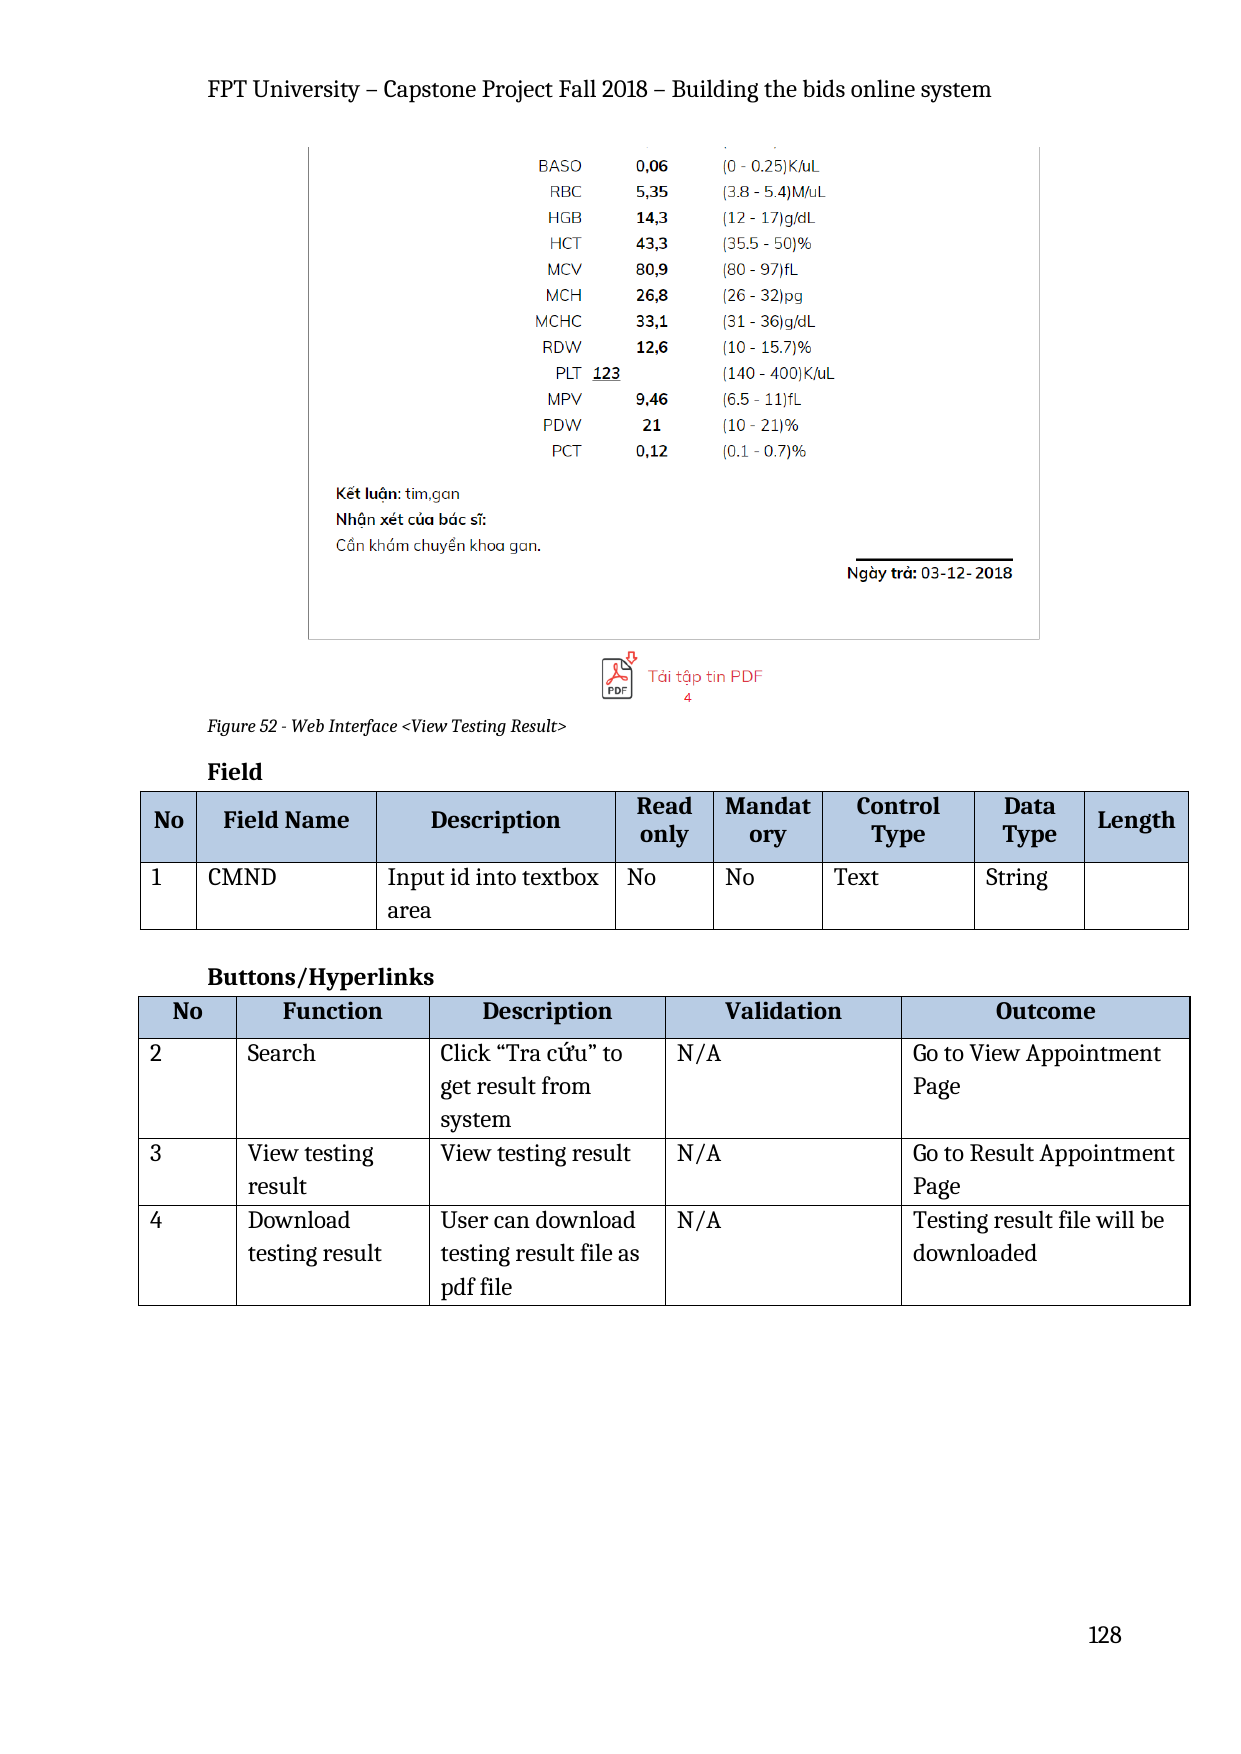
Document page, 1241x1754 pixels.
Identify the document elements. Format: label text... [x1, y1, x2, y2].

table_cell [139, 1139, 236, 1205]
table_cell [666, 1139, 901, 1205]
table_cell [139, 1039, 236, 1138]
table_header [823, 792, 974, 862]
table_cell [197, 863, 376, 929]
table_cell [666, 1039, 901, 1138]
text Buttons/Hyperlinks [207, 963, 1122, 992]
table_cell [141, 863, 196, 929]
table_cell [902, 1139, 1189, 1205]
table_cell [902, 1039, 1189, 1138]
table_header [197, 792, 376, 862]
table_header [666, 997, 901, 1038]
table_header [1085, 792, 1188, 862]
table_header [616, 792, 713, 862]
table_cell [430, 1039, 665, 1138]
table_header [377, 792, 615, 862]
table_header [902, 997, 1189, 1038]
text Field [207, 758, 1122, 786]
picture [207, 147, 1151, 711]
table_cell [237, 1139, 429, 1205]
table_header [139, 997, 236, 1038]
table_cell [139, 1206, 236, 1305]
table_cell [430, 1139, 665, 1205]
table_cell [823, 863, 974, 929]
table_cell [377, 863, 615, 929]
text Figure 52 - Web Interface <View Testing Result> [207, 715, 1122, 737]
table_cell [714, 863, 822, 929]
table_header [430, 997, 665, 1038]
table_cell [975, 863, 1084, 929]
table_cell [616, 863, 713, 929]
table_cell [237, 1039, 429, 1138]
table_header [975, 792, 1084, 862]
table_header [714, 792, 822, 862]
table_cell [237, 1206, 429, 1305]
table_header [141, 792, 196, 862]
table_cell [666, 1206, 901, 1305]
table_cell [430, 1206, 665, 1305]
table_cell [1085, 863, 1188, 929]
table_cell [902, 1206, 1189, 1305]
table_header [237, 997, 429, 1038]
